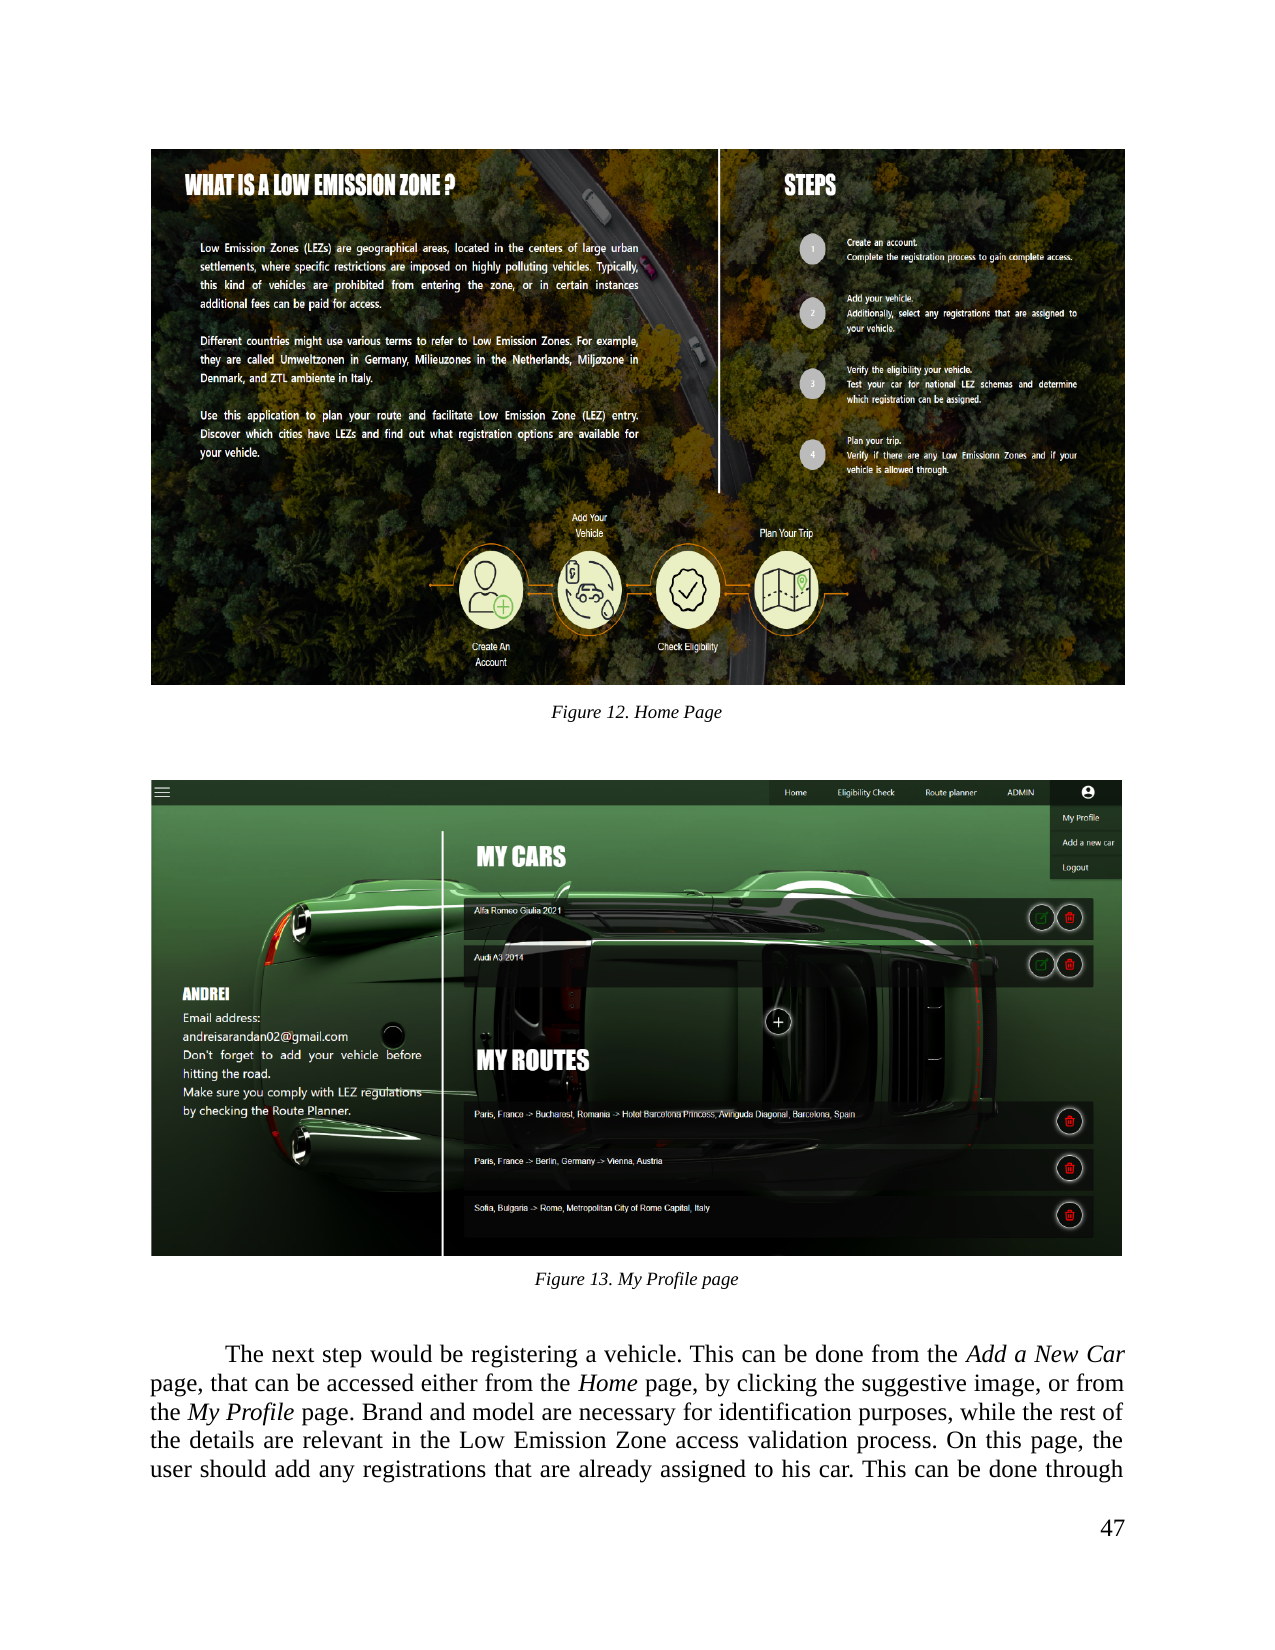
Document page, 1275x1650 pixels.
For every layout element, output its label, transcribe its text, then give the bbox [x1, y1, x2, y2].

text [150, 1424, 1125, 1482]
picture [150, 864, 1122, 1340]
picture [151, 234, 1125, 769]
text Figure 12. Home Page [150, 786, 1125, 807]
